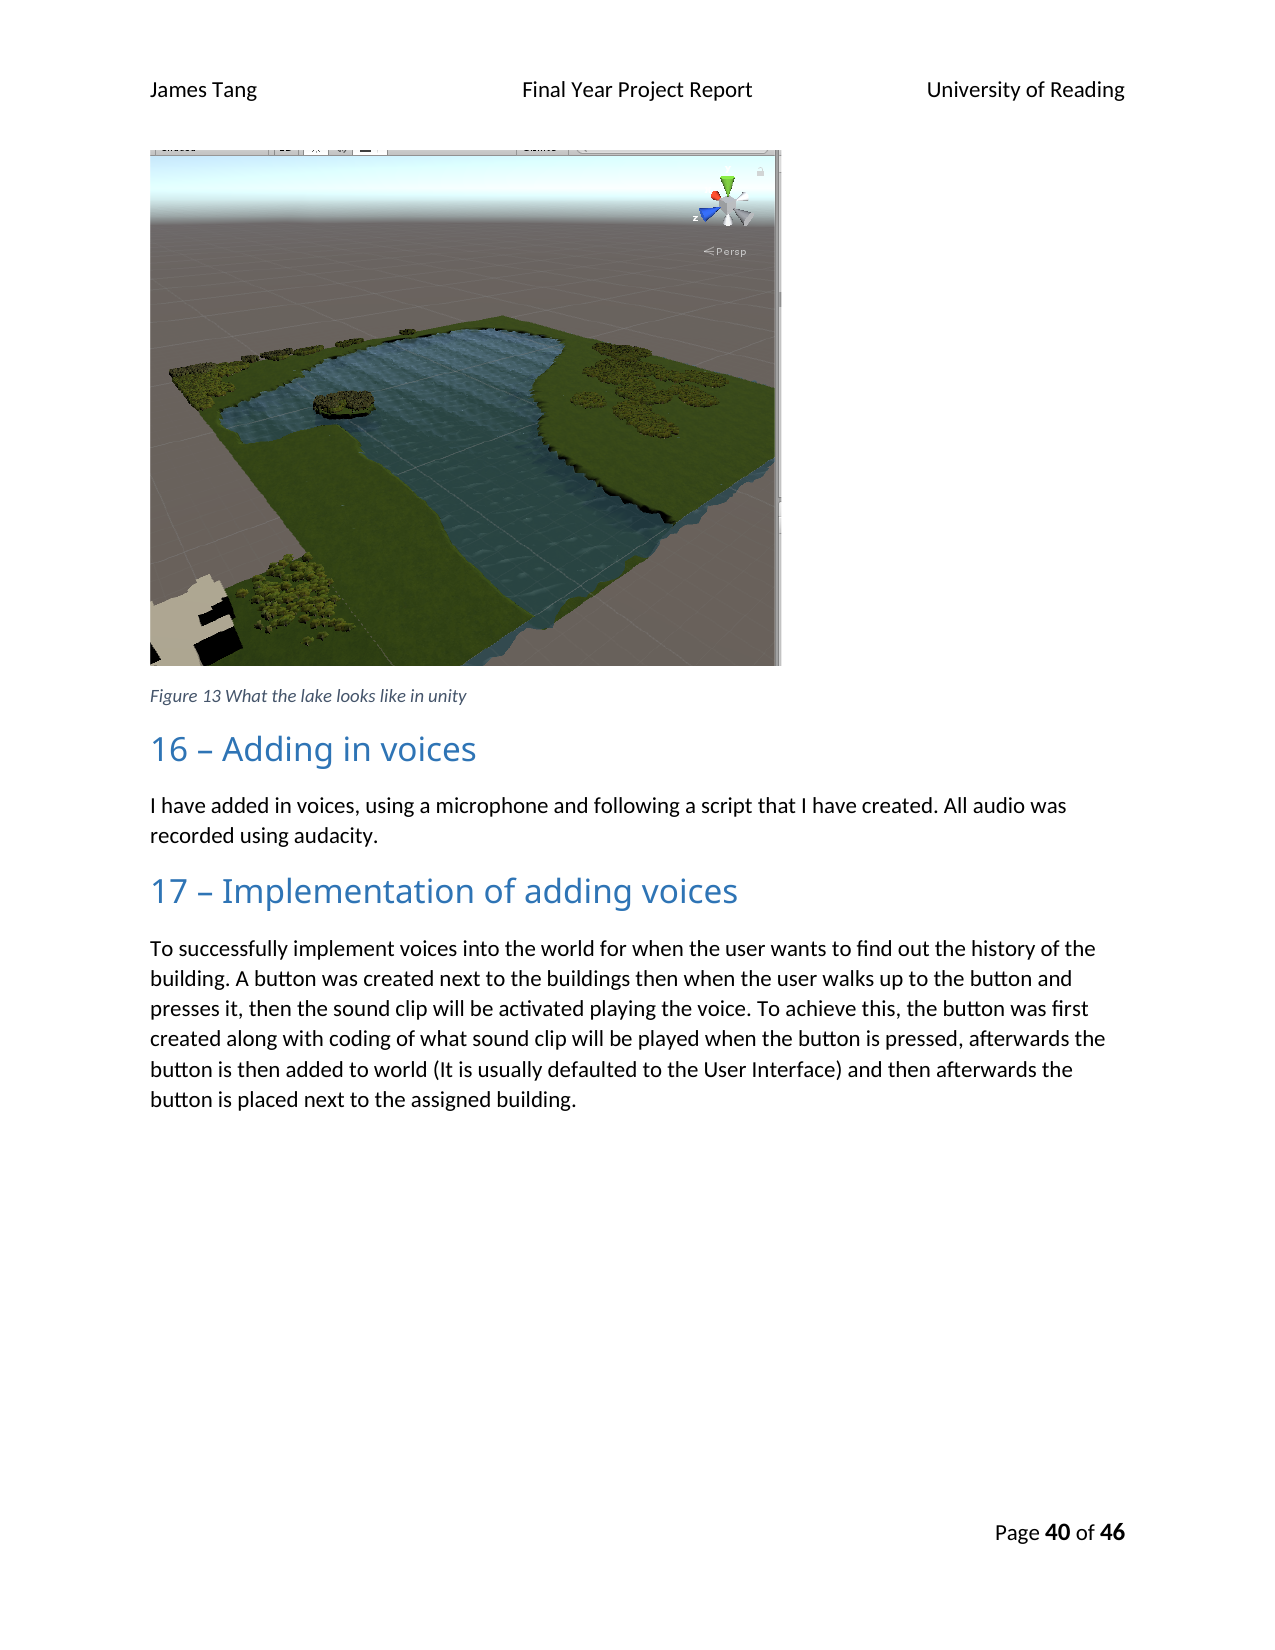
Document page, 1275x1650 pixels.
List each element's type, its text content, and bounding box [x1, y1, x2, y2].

text 17 – Implementation of adding voices [150, 868, 1125, 914]
text I have added in voices, using a microphone and following a script that I have created. All audio was recorded using audacity. [150, 791, 1125, 849]
picture [150, 150, 782, 666]
text 16 – Adding in voices [150, 726, 1125, 771]
text To successfully implement voices into the world for when the user wants to find out the history of the building. A button was created next to the buildings then when the user walks up to the button and presses it, then the sound clip will be activated playing the voice. To achieve this, the button was first created along with coding of what sound clip will be played when the button is pressed, afterwards the button is then added to world (It is usually defaulted to the User Interface) and then afterwards the button is placed next to the assigned building. [150, 934, 1125, 1113]
